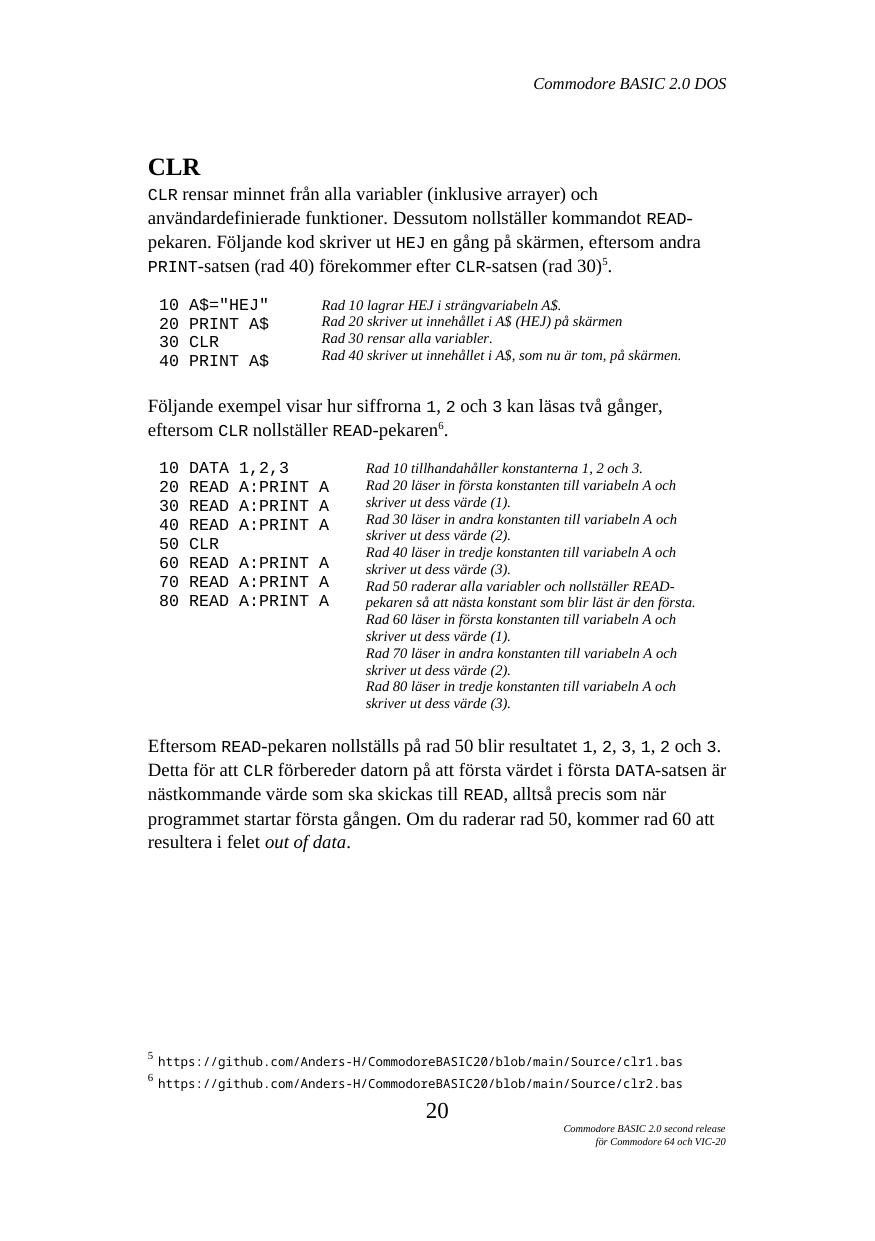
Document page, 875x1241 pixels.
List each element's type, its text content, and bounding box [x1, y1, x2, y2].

text CLR rensar minnet från alla variabler (inklusive arrayer) och användardefinierade funktioner. Dessutom nollställer kommandot READ-pekaren. Följande kod skriver ut HEJ en gång på skärmen, eftersom andra PRINT-satsen (rad 40) förekommer efter CLR-satsen (rad 30). [148, 183, 726, 278]
table_header 10 DATA 1,2,3 20 READ A:PRINT A 30 READ A:PRINT A 40 READ A:PRINT A 50 CLR 60 READ A:PRINT A 70 READ A:PRINT A 80 READ A:PRINT A [148, 460, 354, 712]
subtitle CLR [148, 152, 726, 181]
table_header Rad 10 lagrar HEJ i strängvariabeln A$. Rad 20 skriver ut innehållet i A$ (HEJ) på skärmen Rad 30 rensar alla variabler. Rad 40 skriver ut innehållet i A$, som nu är tom, på skärmen. [310, 296, 726, 372]
table_header 10 A$="HEJ" 20 PRINT A$ 30 CLR 40 PRINT A$ [148, 296, 310, 372]
text Följande exempel visar hur siffrorna 1, 2 och 3 kan läsas två gånger, eftersom CLR nollställer READ-pekaren. [148, 372, 726, 442]
text Eftersom READ-pekaren nollställs på rad 50 blir resultatet 1, 2, 3, 1, 2 och 3. Detta för att CLR förbereder datorn på att första värdet i första DATA-satsen är nästkommande värde som ska skickas till READ, alltså precis som när programmet startar första gången. Om du raderar rad 50, kommer rad 60 att resultera i felet out of data. [148, 712, 726, 852]
table_header Rad 10 tillhandahåller konstanterna 1, 2 och 3. Rad 20 läser in första konstanten till variabeln A och skriver ut dess värde (1). Rad 30 läser in andra konstanten till variabeln A och skriver ut dess värde (2). Rad 40 läser in tredje konstanten till variabeln A och skriver ut dess värde (3). Rad 50 raderar alla variabler och nollställer READ-pekaren så att nästa konstant som blir läst är den första. Rad 60 läser in första konstanten till variabeln A och skriver ut dess värde (1). Rad 70 läser in andra konstanten till variabeln A och skriver ut dess värde (2). Rad 80 läser in tredje konstanten till variabeln A och skriver ut dess värde (3). [354, 460, 726, 712]
